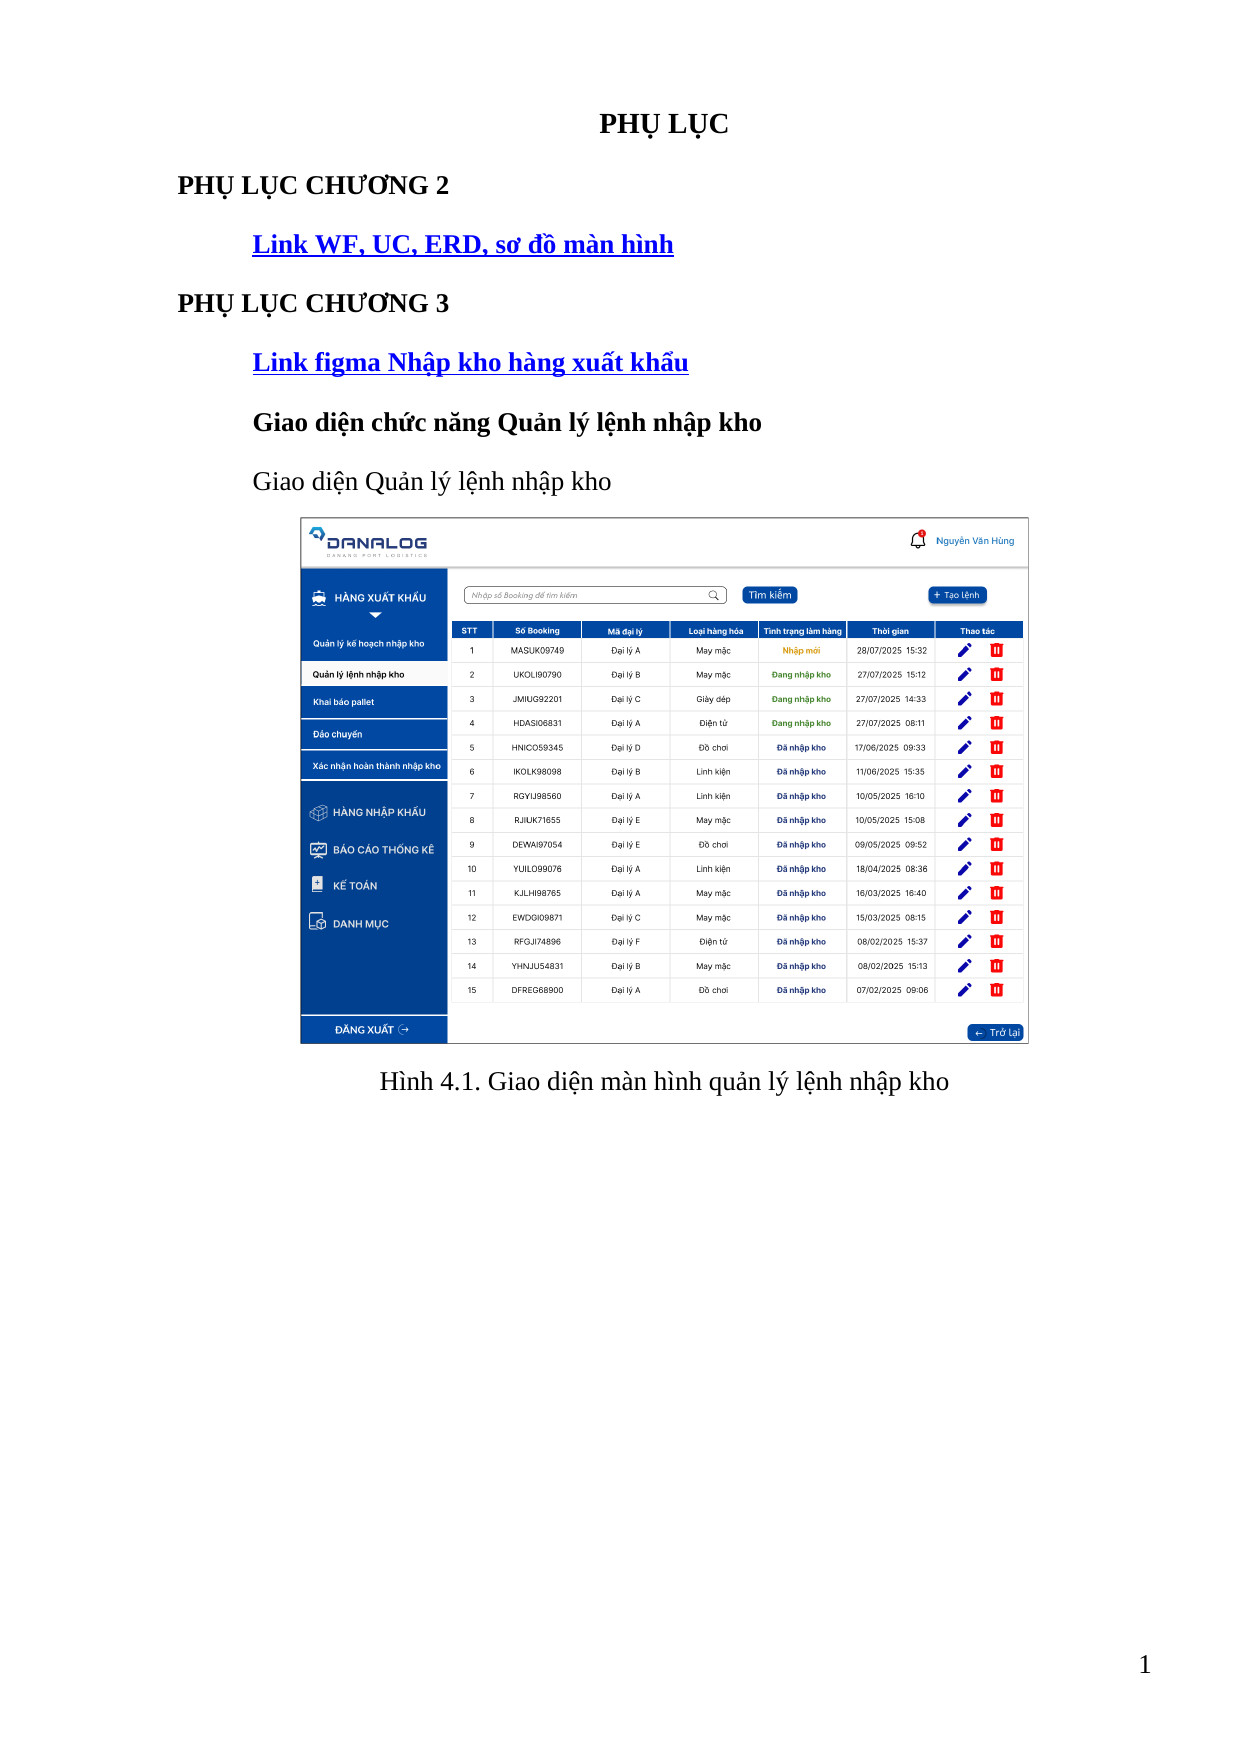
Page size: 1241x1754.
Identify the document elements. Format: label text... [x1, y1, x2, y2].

text PHỤ LỤC CHƯƠNG 3 [177, 287, 1152, 318]
text Link figma Nhập kho hàng xuất khẩu [177, 346, 1152, 378]
text Giao diện chức năng Quản lý lệnh nhập kho [177, 406, 1152, 437]
text PHỤ LỤC CHƯƠNG 2 [177, 169, 1152, 200]
picture [300, 517, 1029, 1044]
subtitle PHỤ LỤC [177, 106, 1152, 140]
text Giao diện Quản lý lệnh nhập kho [177, 465, 1152, 496]
text Link WF, UC, ERD, sơ đồ màn hình [177, 228, 1152, 259]
